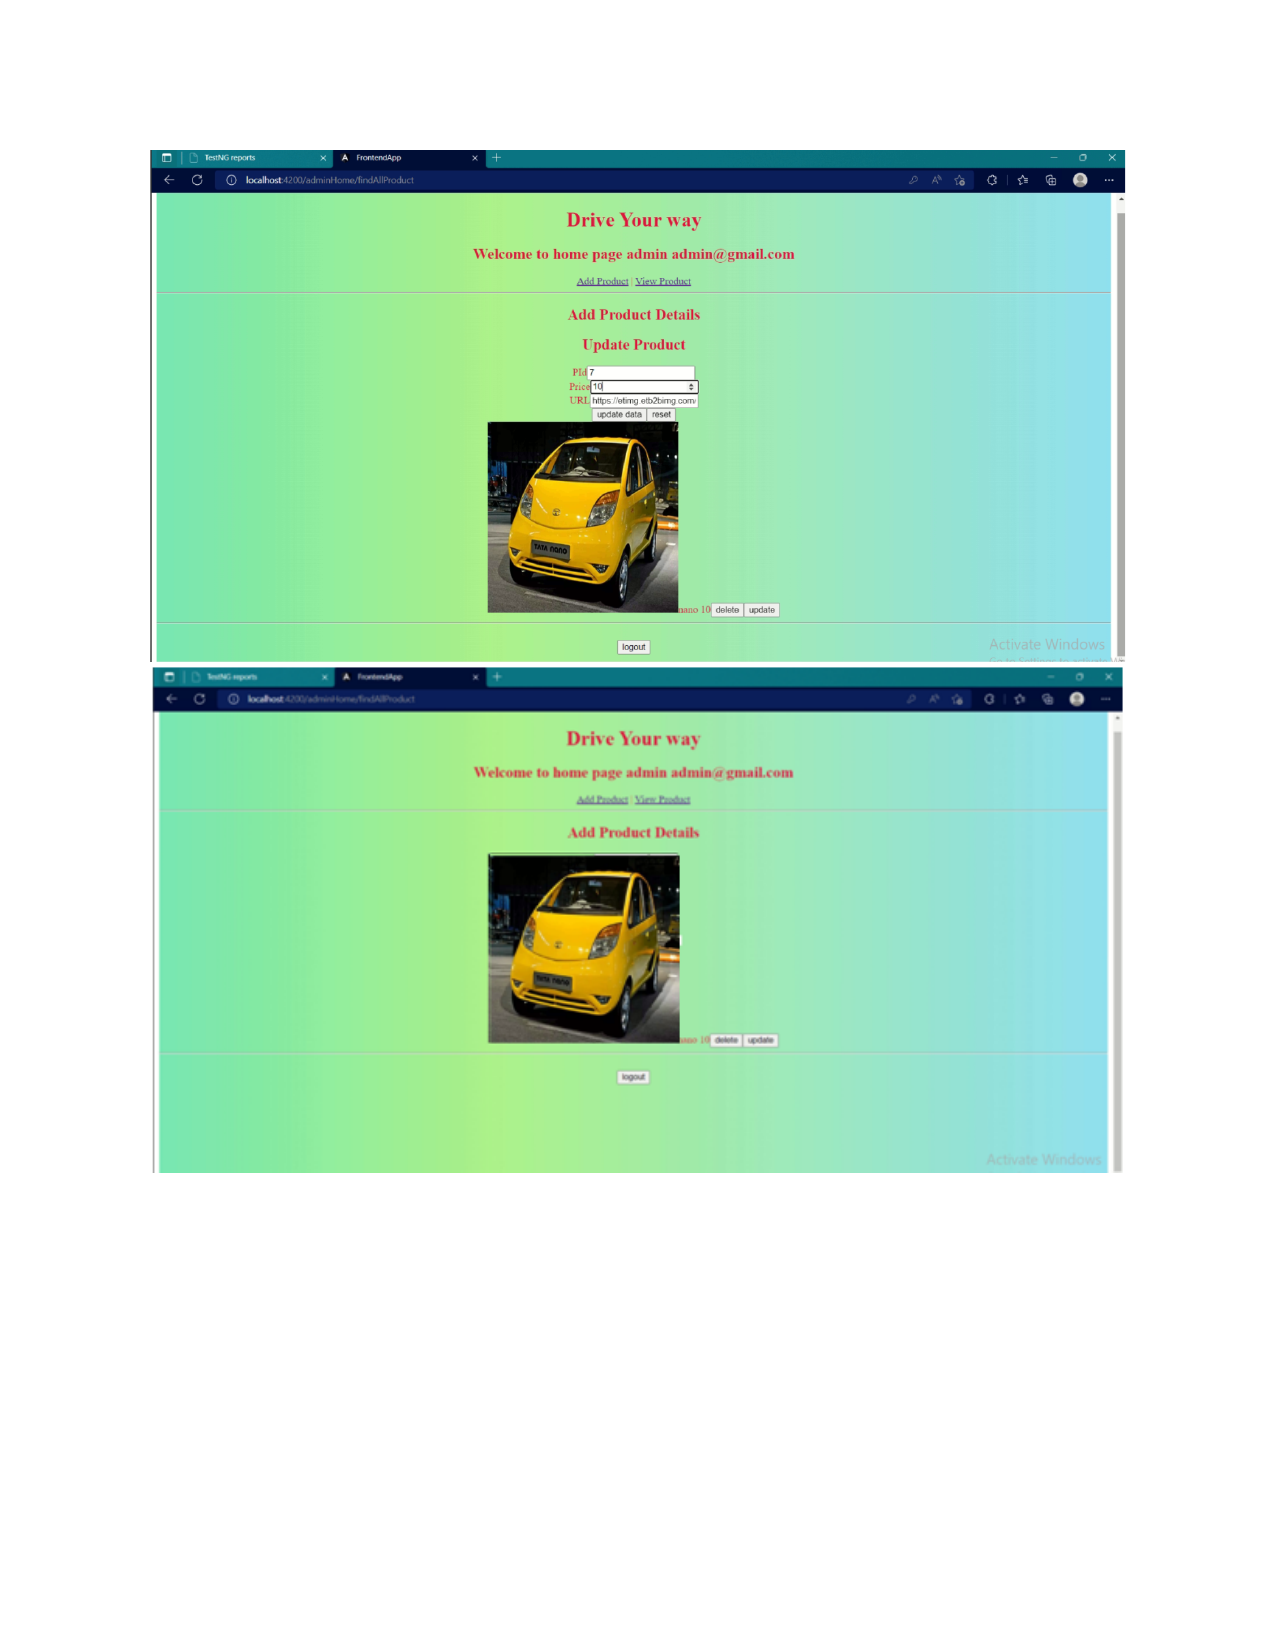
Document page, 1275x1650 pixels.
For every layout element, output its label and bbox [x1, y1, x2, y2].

picture [150, 150, 1125, 662]
picture [150, 663, 1125, 1173]
